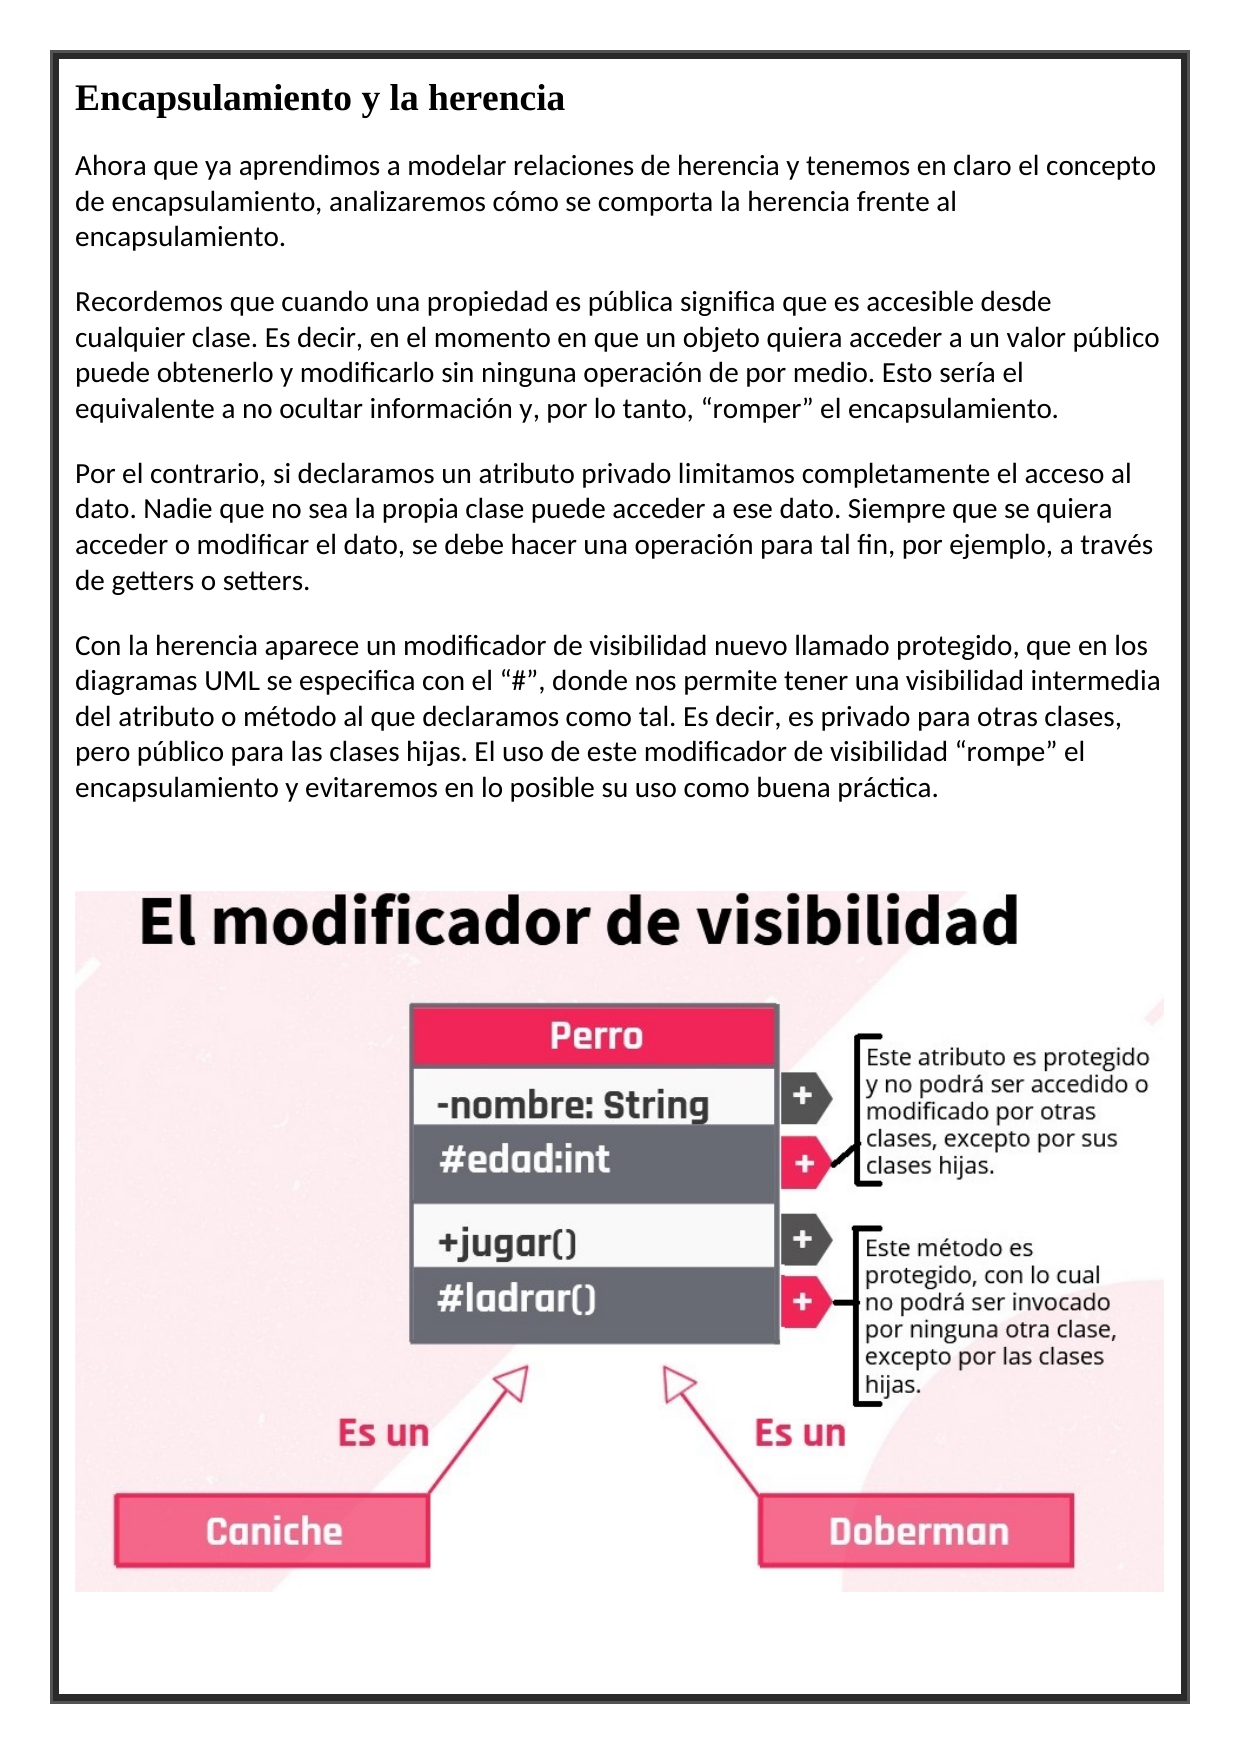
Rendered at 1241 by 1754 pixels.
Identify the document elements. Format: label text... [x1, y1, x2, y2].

text Ahora que ya aprendimos a modelar relaciones de herencia y tenemos en claro el concepto de encapsulamiento, analizaremos cómo se comporta la herencia frente al encapsulamiento. [75, 147, 1165, 254]
text Recordemos que cuando una propiedad es pública significa que es accesible desde cualquier clase. Es decir, en el momento en que un objeto quiera acceder a un valor público puede obtenerlo y modificarlo sin ninguna operación de por medio. Esto sería el equivalente a no ocultar información y, por lo tanto, “romper” el encapsulamiento. [75, 283, 1165, 426]
picture [75, 891, 1164, 1592]
text Por el contrario, si declaramos un atributo privado limitamos completamente el acceso al dato. Nadie que no sea la propia clase puede acceder a ese dato. Siempre que se quiera acceder o modificar el dato, se debe hacer una operación para tal fin, por ejemplo, a través de getters o setters. [75, 455, 1165, 597]
text Con la herencia aparece un modificador de visibilidad nuevo llamado protegido, que en los diagramas UML se especifica con el “#”, donde nos permite tener una visibilidad intermedia del atributo o método al que declaramos como tal. Es decir, es privado para otras clases, pero público para las clases hijas. El uso de este modificador de visibilidad “rompe” el encapsulamiento y evitaremos en lo posible su uso como buena práctica. [75, 627, 1165, 805]
text Encapsulamiento y la herencia [75, 75, 1165, 118]
